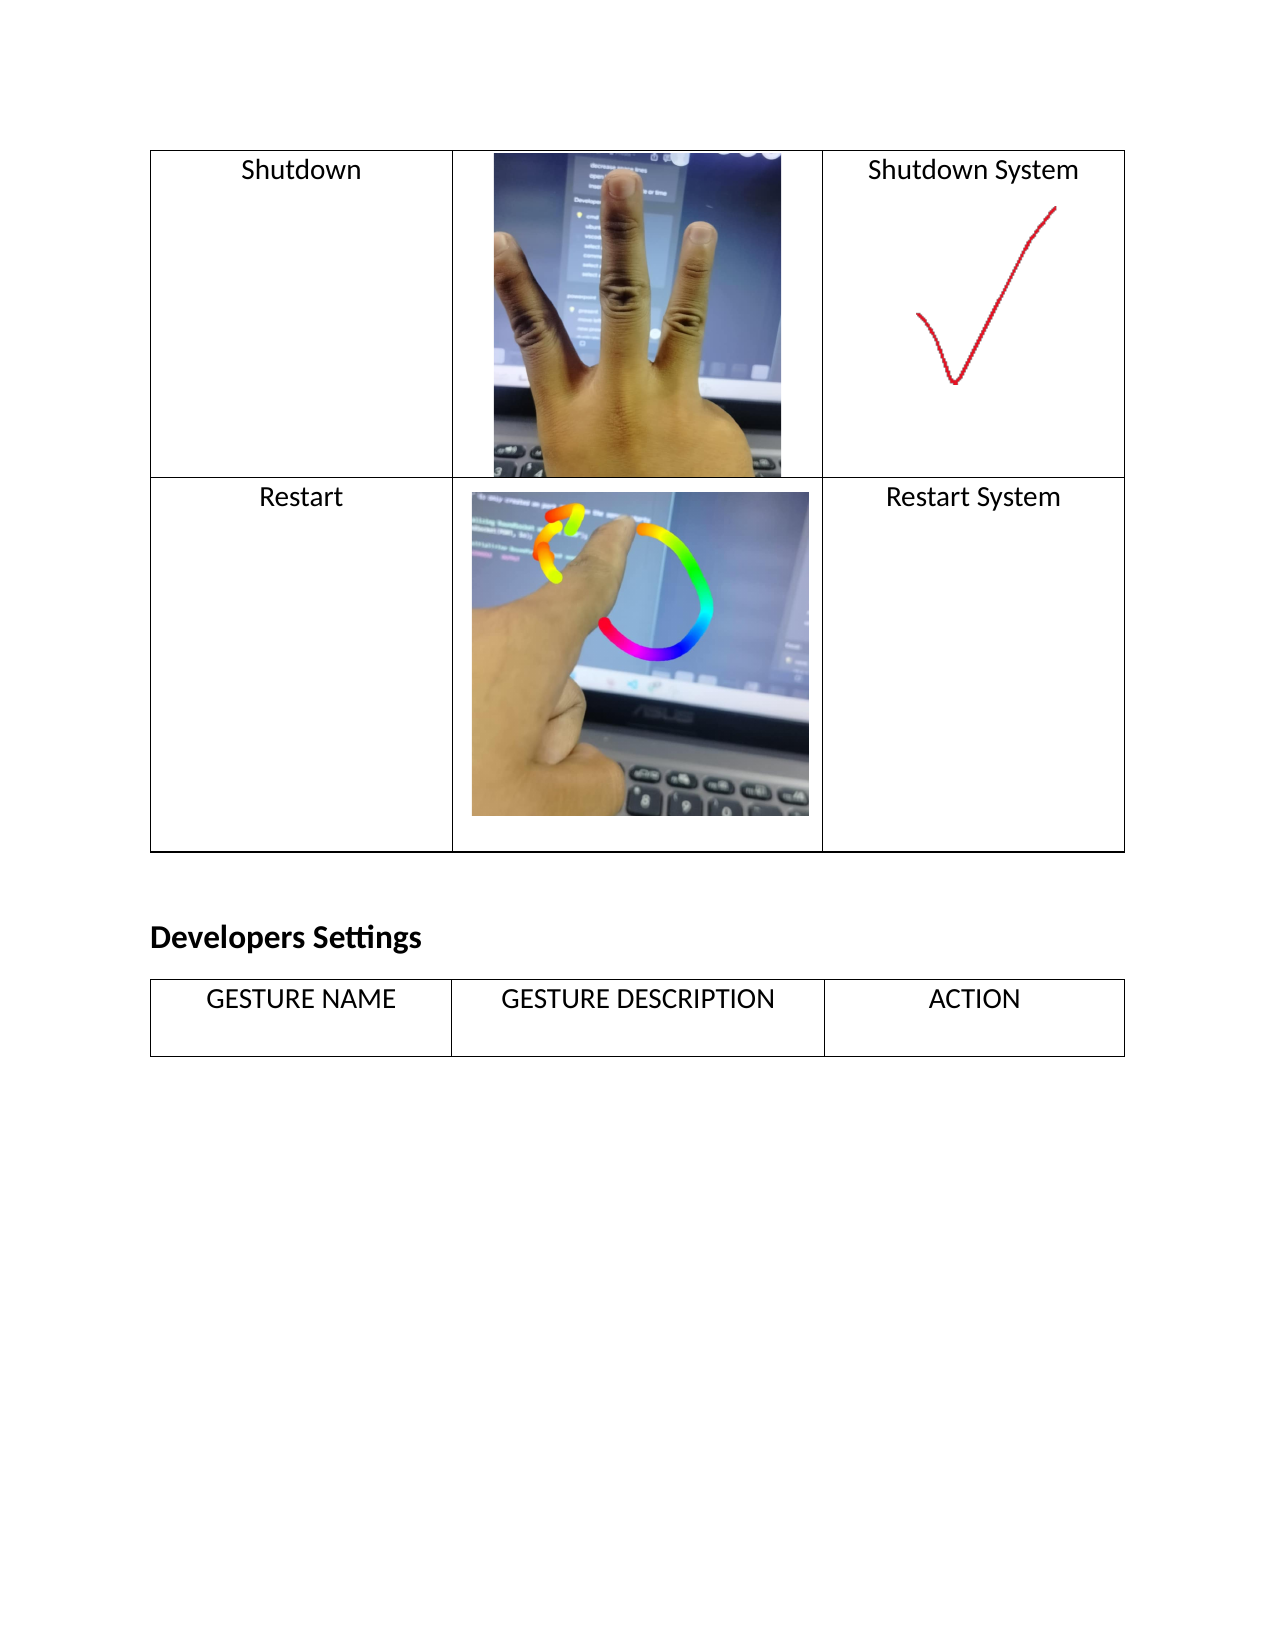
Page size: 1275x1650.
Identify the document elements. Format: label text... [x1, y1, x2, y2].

picture [493, 153, 782, 477]
table_cell [453, 151, 822, 477]
table_cell [453, 478, 822, 851]
picture [916, 206, 1058, 385]
picture [471, 492, 809, 816]
table_header ACTION [825, 980, 1124, 1056]
table_cell Restart [151, 478, 452, 851]
table_cell Shutdown System [823, 151, 1124, 477]
table_cell Shutdown [151, 151, 452, 477]
table_header GESTURE NAME [151, 980, 451, 1056]
text Developers Settings [150, 916, 1125, 957]
table_header GESTURE DESCRIPTION [452, 980, 824, 1056]
table_cell Restart System [823, 478, 1124, 851]
